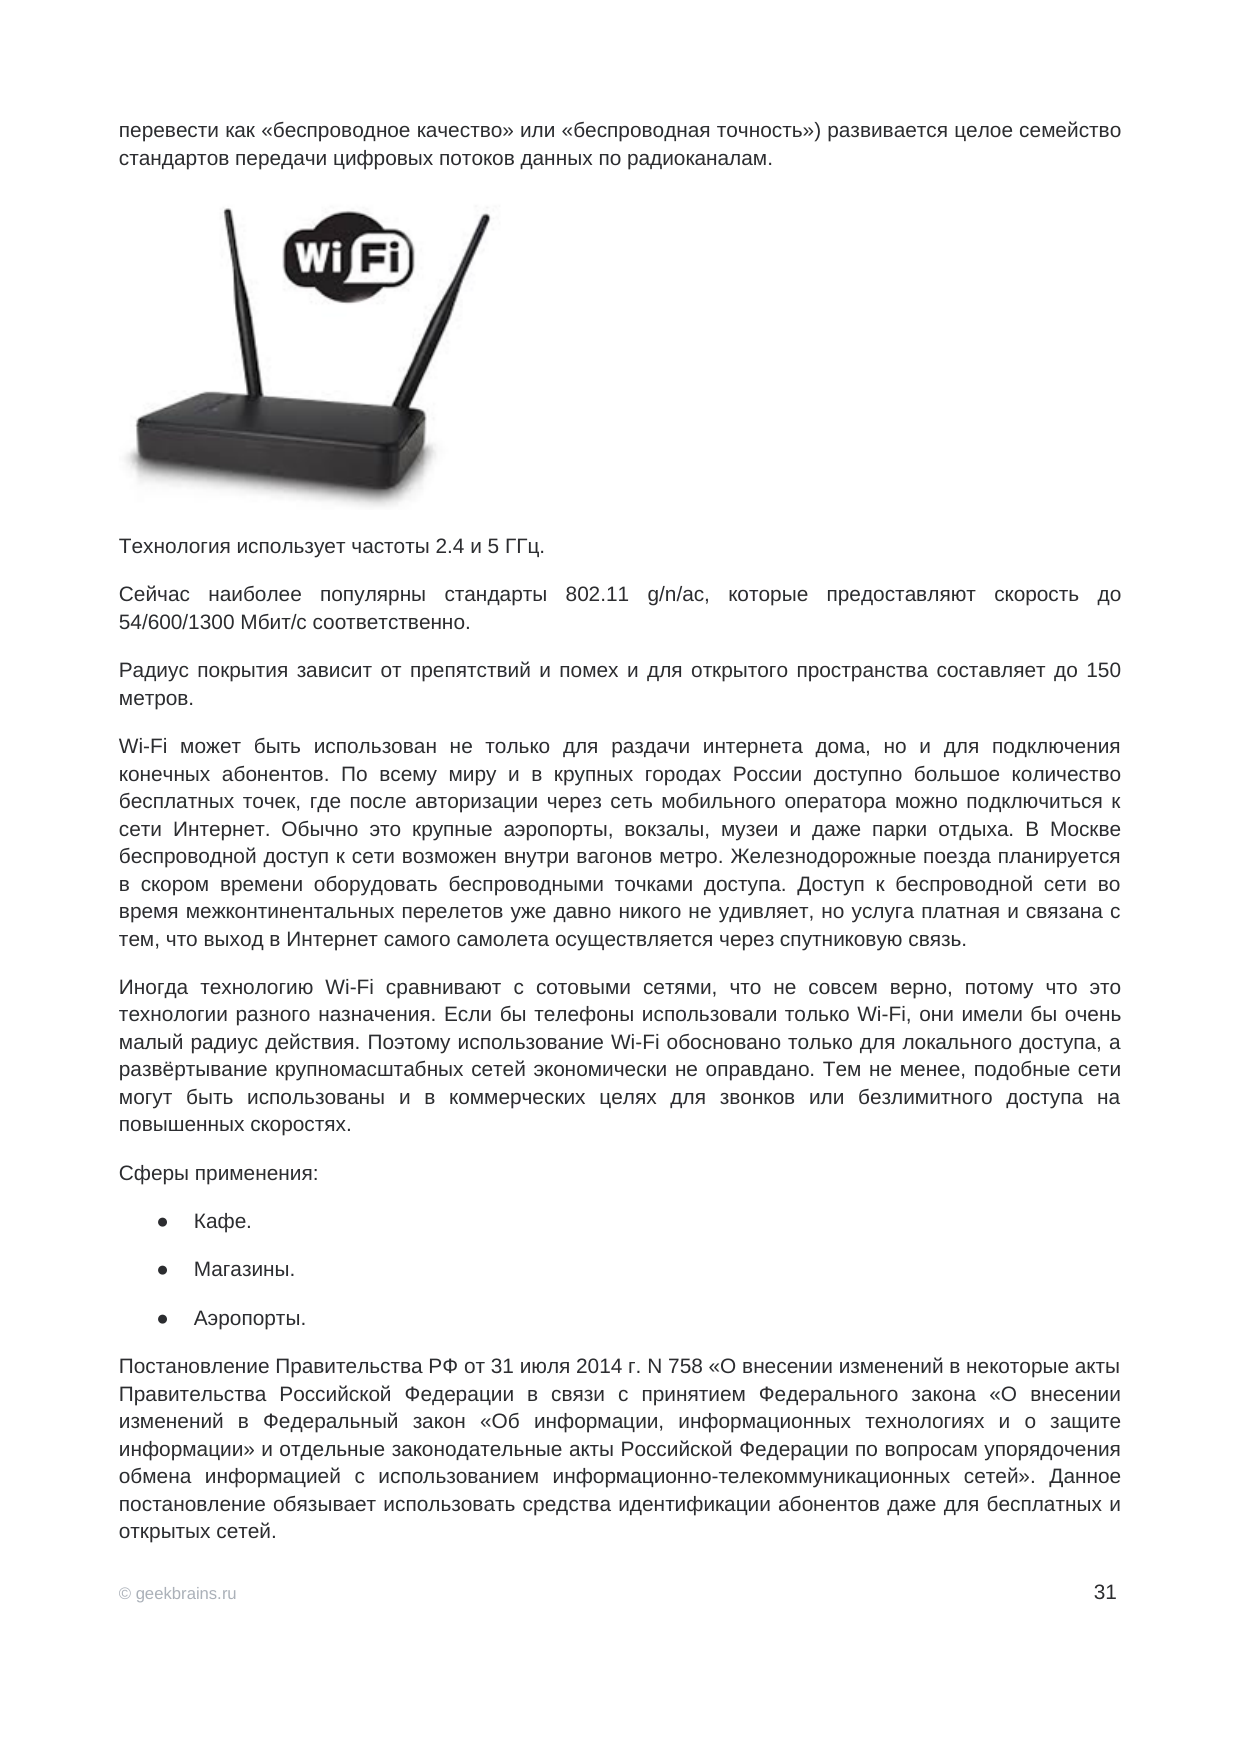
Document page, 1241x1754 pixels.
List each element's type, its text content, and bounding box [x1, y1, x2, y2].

text Постановление Правительства РФ от 31 июля 2014 г. N 758 «О внесении изменений в некоторые акты Правительства Российской Федерации в связи с принятием Федерального закона «О внесении изменений в Федеральный закон «Об информации, информационных технологиях и о защите информации» и отдельные законодательные акты Российской Федерации по вопросам упорядочения обмена информацией с использованием информационно-телекоммуникационных сетей». Данное постановление обязывает использовать средства идентификации абонентов даже для бесплатных и открытых сетей. [119, 1354, 1122, 1543]
list Кафе. [156, 1209, 1122, 1233]
text Сейчас наиболее популярны стандарты 802.11 g/n/ac, которые предоставляют скорость до 54/600/1300 Мбит/с соответственно. [119, 582, 1122, 634]
text Радиус покрытия зависит от препятствий и помех и для открытого пространства составляет до 150 метров. [119, 658, 1122, 709]
text Сферы применения: [119, 1161, 1122, 1184]
text Технология использует частоты 2.4 и 5 ГГц. [119, 534, 1122, 558]
picture [118, 193, 510, 510]
text Wi-Fi может быть использован не только для раздачи интернета дома, но и для подключения конечных абонентов. По всему миру и в крупных городах России доступно большое количество бесплатных точек, где после авторизации через сеть мобильного оператора можно подключиться к сети Интернет. Обычно это крупные аэропорты, вокзалы, музеи и даже парки отдыха. В Москве беспроводной доступ к сети возможен внутри вагонов метро. Железнодорожные поезда планируется в скором времени оборудовать беспроводными точками доступа. Доступ к беспроводной сети во время межконтинентальных перелетов уже давно никого не удивляет, но услуга платная и связана с тем, что выход в Интернет самого самолета осуществляется через спутниковую связь. [119, 734, 1122, 950]
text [119, 118, 1122, 169]
list Магазины. [156, 1257, 1122, 1281]
text Иногда технологию Wi-Fi сравнивают с сотовыми сетями, что не совсем верно, потому что это технологии разного назначения. Если бы телефоны использовали только Wi-Fi, они имели бы очень малый радиус действия. Поэтому использование Wi-Fi обосновано только для локального доступа, а развёртывание крупномасштабных сетей экономически не оправдано. Тем не менее, подобные сети могут быть использованы и в коммерческих целях для звонков или безлимитного доступа на повышенных скоростях. [119, 975, 1122, 1136]
list Аэропорты. [156, 1306, 1122, 1329]
